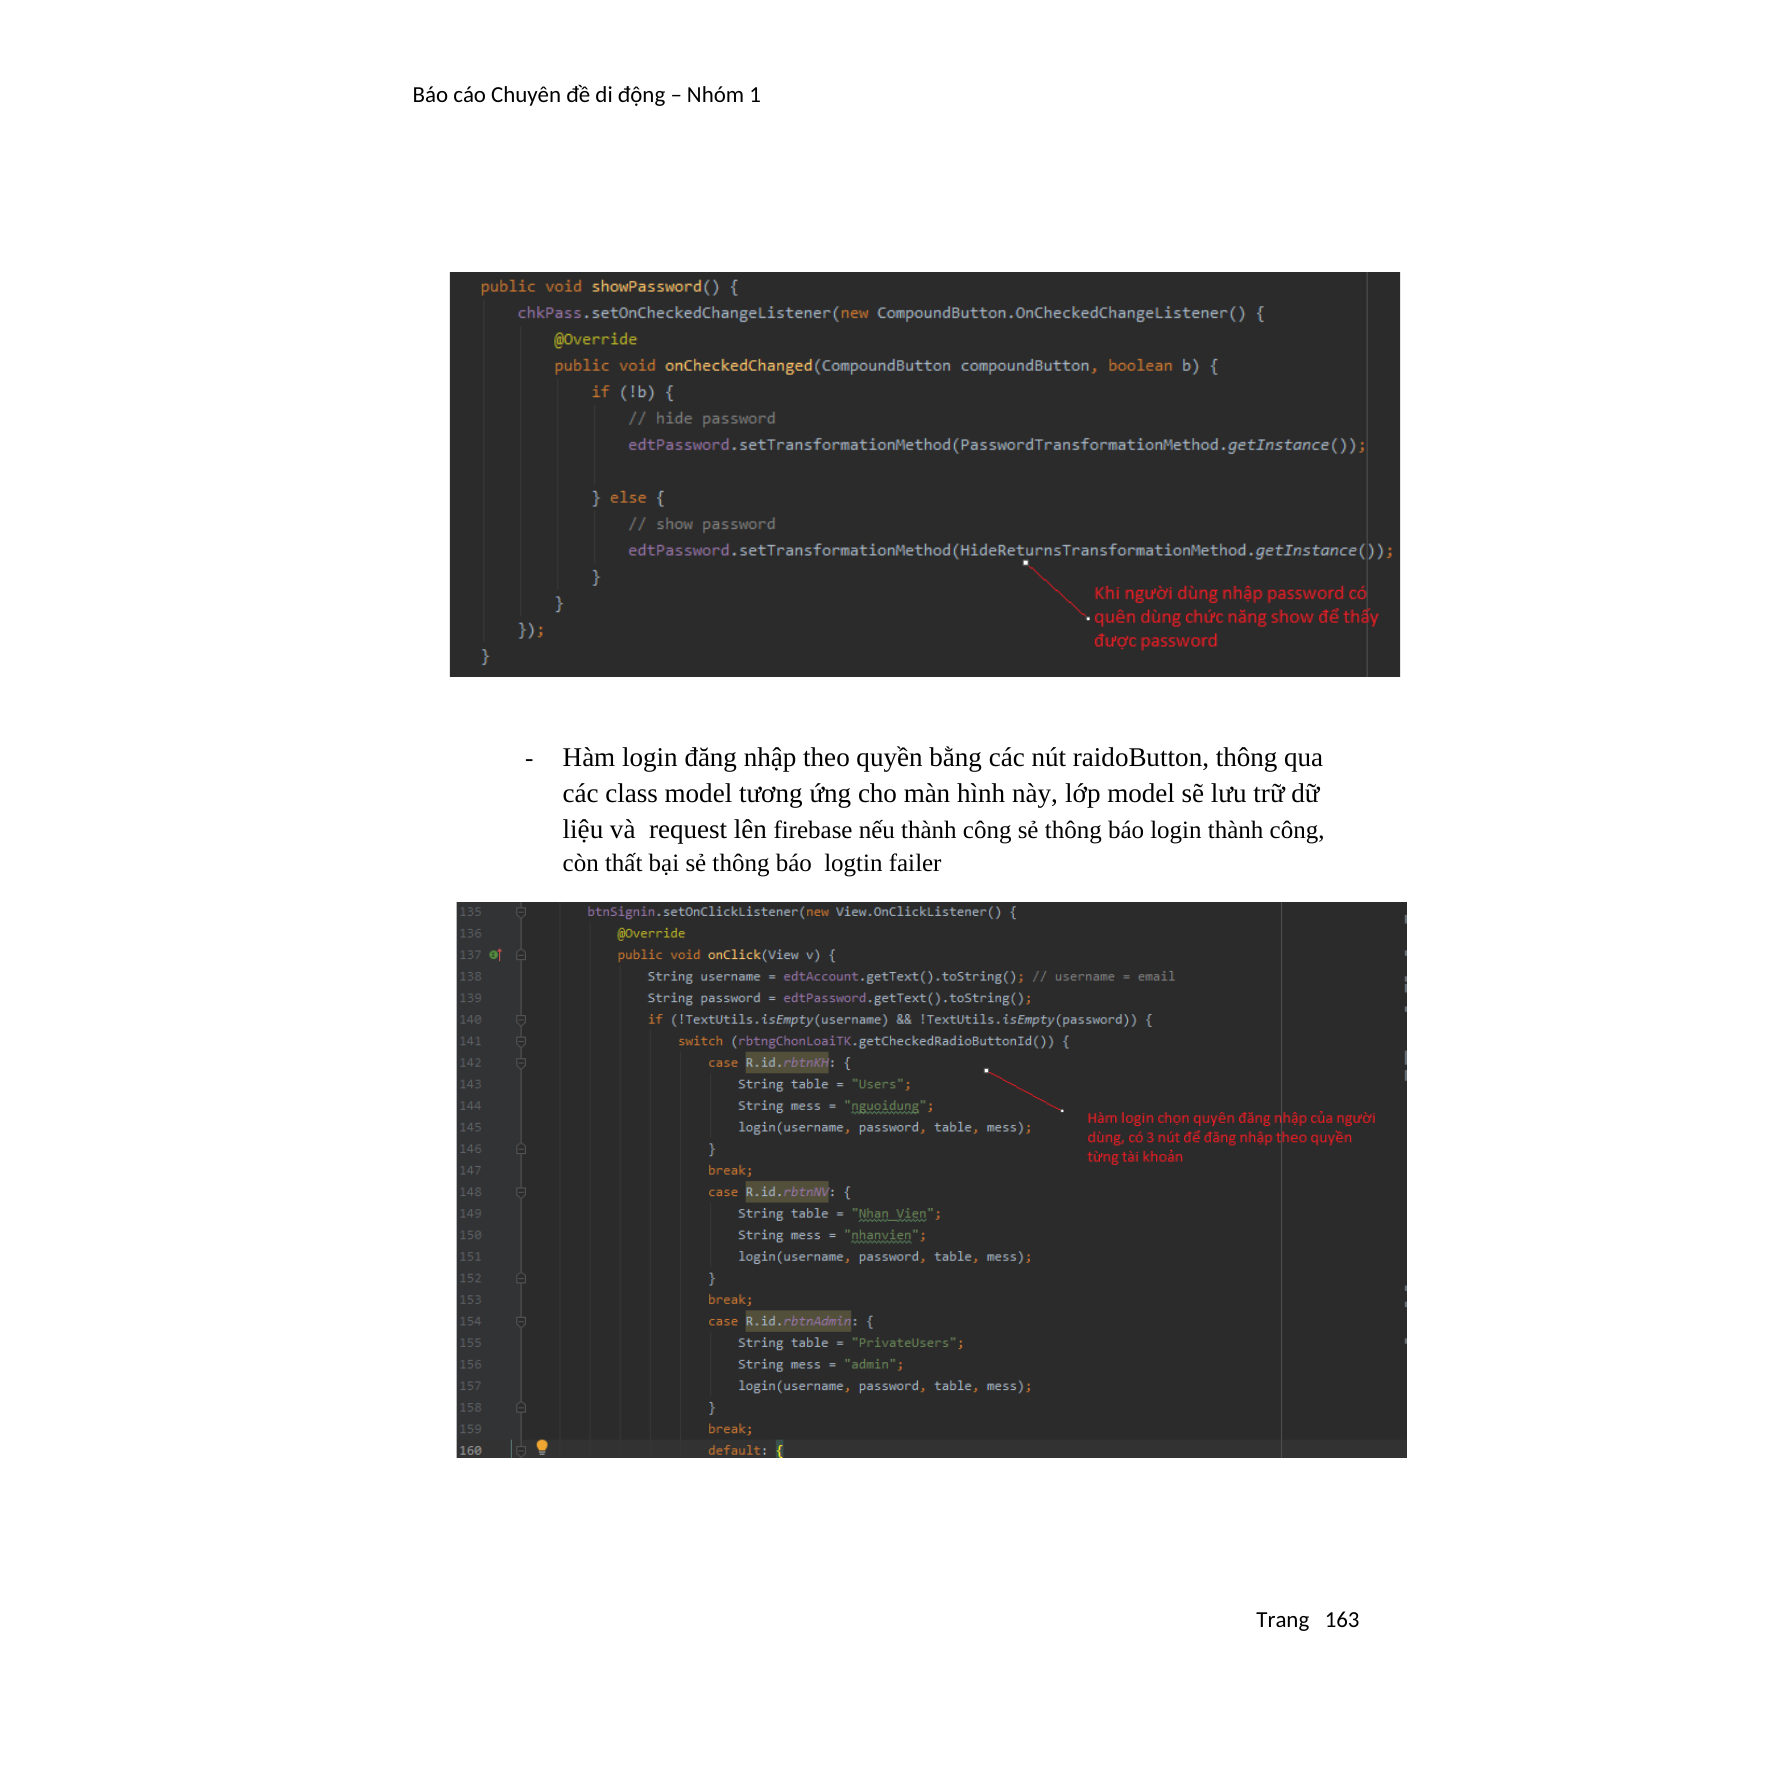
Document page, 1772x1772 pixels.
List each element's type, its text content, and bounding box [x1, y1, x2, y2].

picture [449, 272, 1400, 677]
picture [456, 902, 1407, 1458]
list Hàm login đăng nhập theo quyền bằng các nút raidoButton, thông qua các class model tương ứng cho màn hình này, lớp model sẽ lưu trữ dữ liệu và request lên firebase nếu thành công sẻ thông báo login thành công, còn thất bại sẻ thông báo logtin failer [525, 742, 1359, 877]
